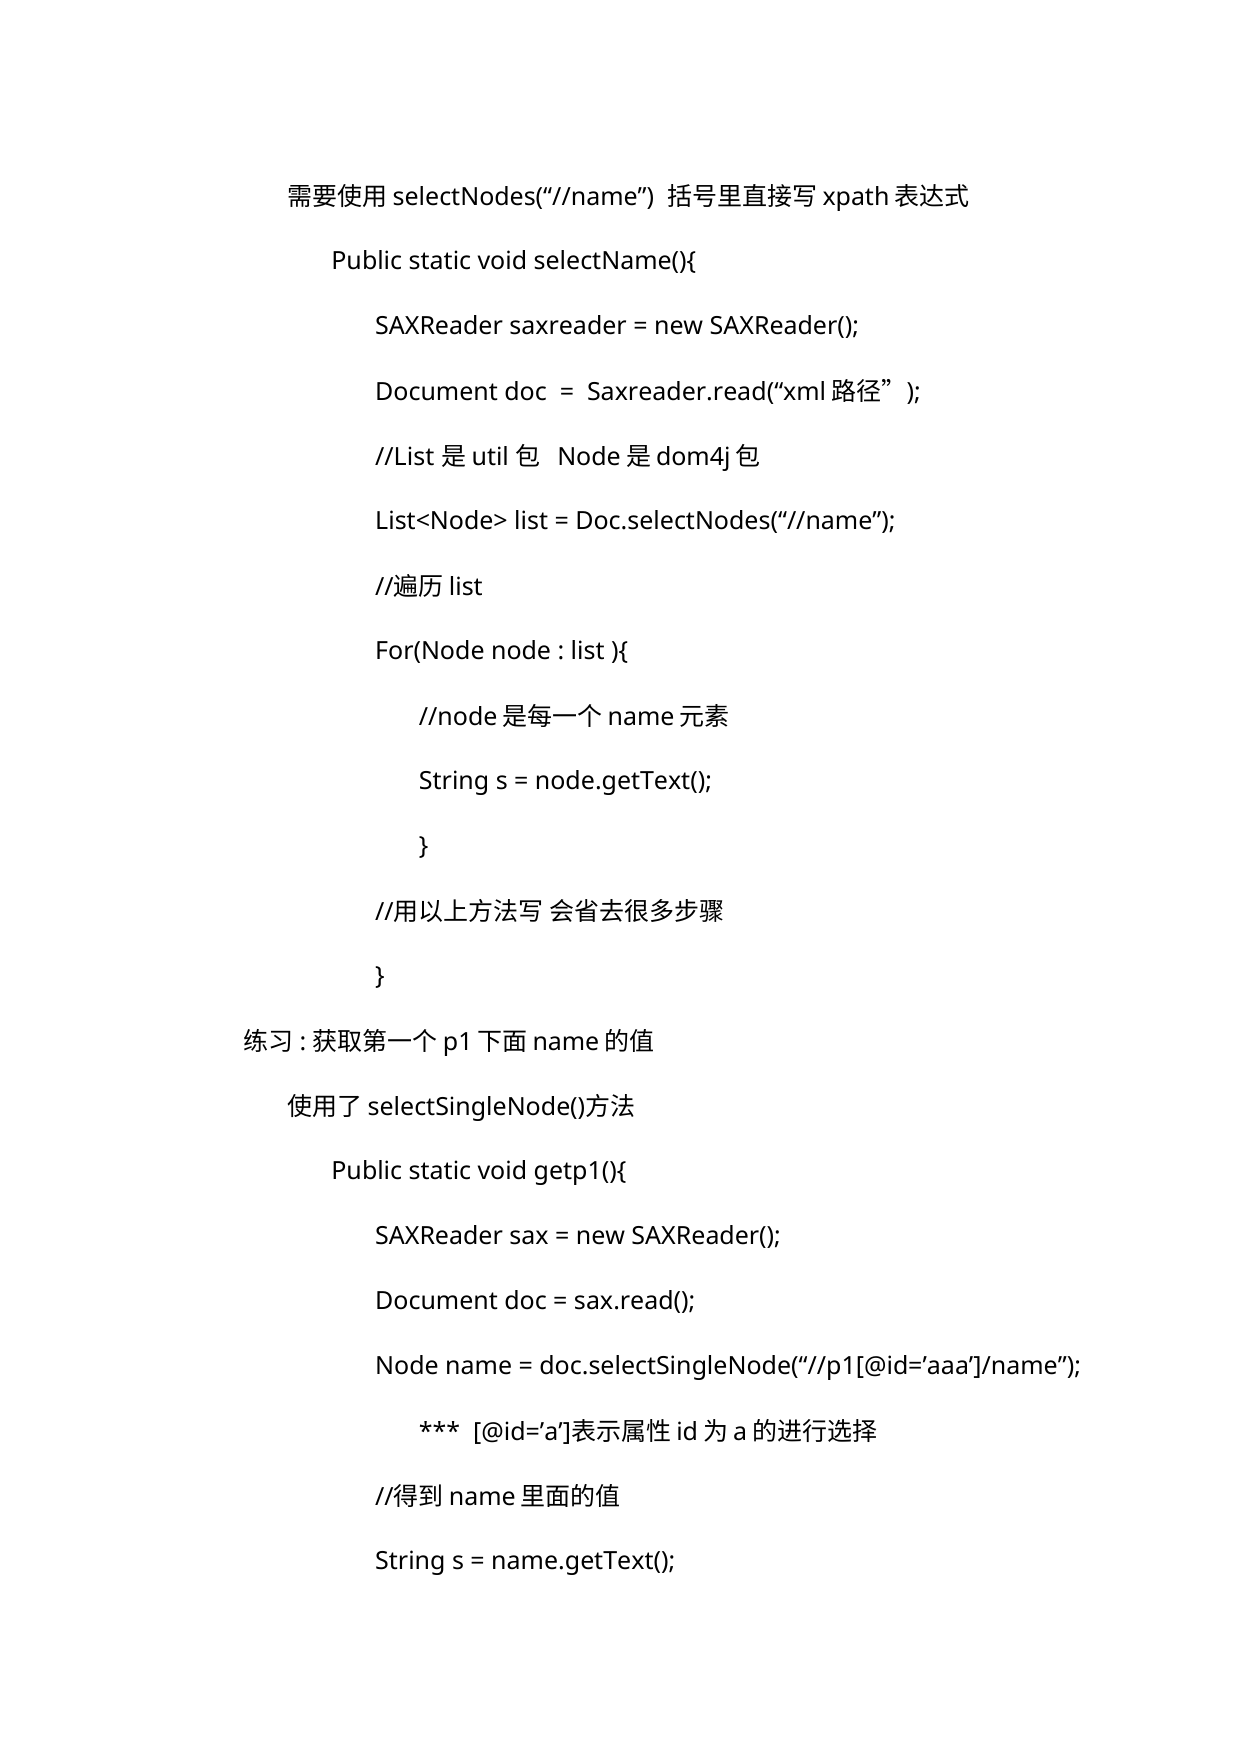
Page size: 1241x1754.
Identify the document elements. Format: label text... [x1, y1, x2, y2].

text } [244, 942, 1128, 1007]
text Public static void selectName(){ [244, 227, 1128, 292]
text SAXReader sax = new SAXReader(); [244, 1202, 1128, 1267]
text //用以上方法写 会省去很多步骤 [244, 877, 1128, 942]
text String s = name.getText(); [244, 1527, 1128, 1592]
text 需要使用selectNodes(“//name”) 括号里直接写xpath表达式 [244, 162, 1128, 227]
text *** [@id=’a’]表示属性id为a的进行选择 [375, 1397, 1128, 1462]
text //遍历list [244, 552, 1128, 617]
text Public static void getp1(){ [244, 1137, 1128, 1202]
text SAXReader saxreader = new SAXReader(); [244, 292, 1128, 357]
text } [244, 812, 1128, 877]
text //node是每一个name元素 [244, 682, 1128, 747]
text For(Node node : list ){ [244, 617, 1128, 682]
text 练习 : 获取第一个p1下面name的值 [244, 1007, 1128, 1072]
text 使用了selectSingleNode()方法 [244, 1072, 1128, 1137]
text Document doc = sax.read(); [244, 1267, 1128, 1332]
text //得到name里面的值 [244, 1462, 1128, 1527]
text Document doc = Saxreader.read(“xml路径”); [244, 357, 1128, 422]
text List<Node> list = Doc.selectNodes(“//name”); [244, 487, 1128, 552]
text Node name = doc.selectSingleNode(“//p1[@id=’aaa’]/name”); [244, 1332, 1128, 1397]
text String s = node.getText(); [244, 747, 1128, 812]
text //List 是 util 包 Node是dom4j包 [244, 422, 1128, 487]
